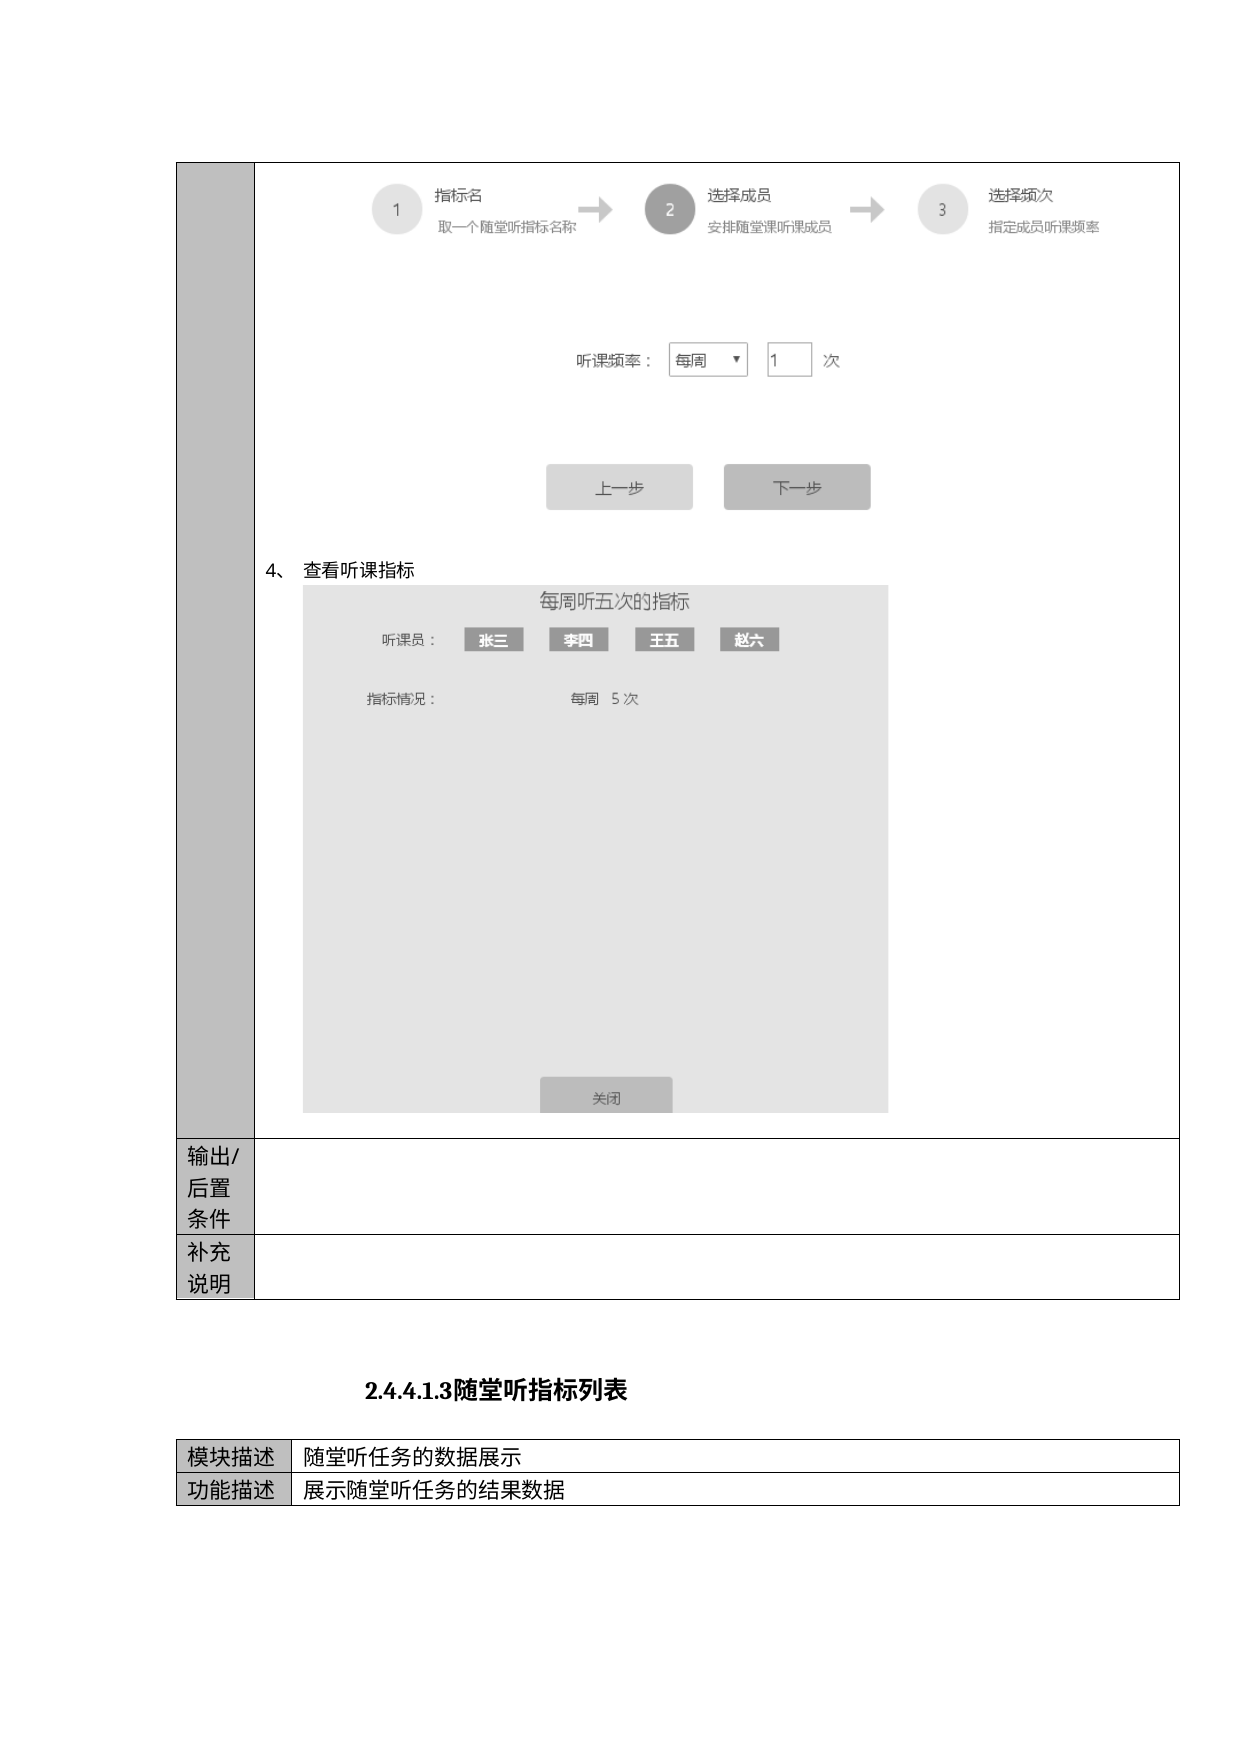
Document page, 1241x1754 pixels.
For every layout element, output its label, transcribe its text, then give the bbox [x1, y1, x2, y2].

subtitle 随堂听指标列表 [365, 1356, 1053, 1421]
picture [302, 163, 1168, 525]
table_cell 输出/后置条件 [177, 1139, 254, 1234]
table_header 随堂听任务的数据展示 [292, 1440, 1179, 1472]
table_header 模块描述 [177, 1440, 291, 1472]
table_cell [255, 1235, 1179, 1298]
table_cell [255, 1139, 1179, 1234]
table_cell 需求描述 [177, 163, 254, 1138]
table_cell 功能描述 [177, 1473, 291, 1505]
picture [302, 585, 889, 1113]
table_cell 展示随堂听任务的结果数据 [292, 1473, 1179, 1505]
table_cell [255, 163, 1179, 1138]
table_cell 补充说明 [177, 1235, 254, 1298]
